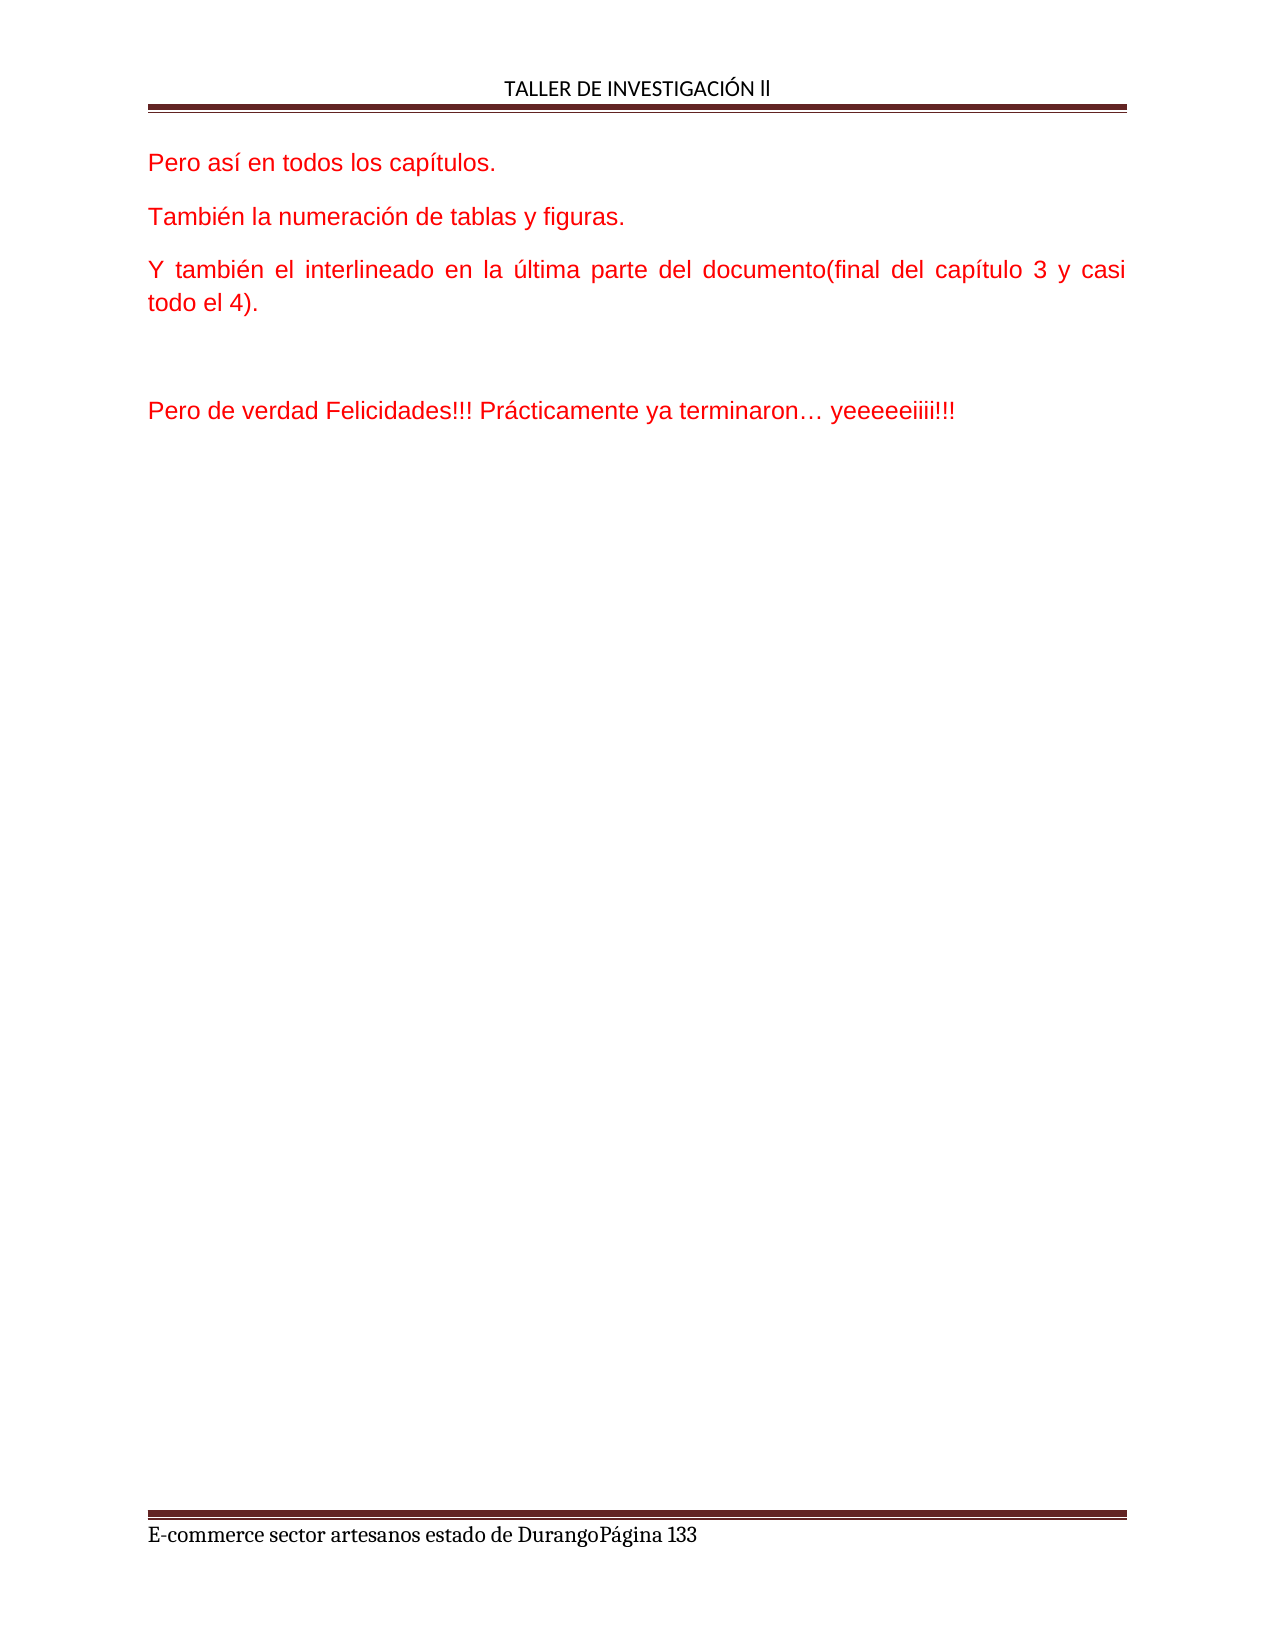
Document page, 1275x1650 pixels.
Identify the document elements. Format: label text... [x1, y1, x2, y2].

text También la numeración de tablas y figuras. [148, 202, 1127, 230]
text Pero así en todos los capítulos. [148, 148, 1127, 176]
text Y también el interlineado en la última parte del documento(final del capítulo 3 y casi todo el 4). [148, 255, 1127, 317]
text Pero de verdad Felicidades!!! Prácticamente ya terminaron… yeeeeeiiii!!! [148, 396, 1127, 425]
